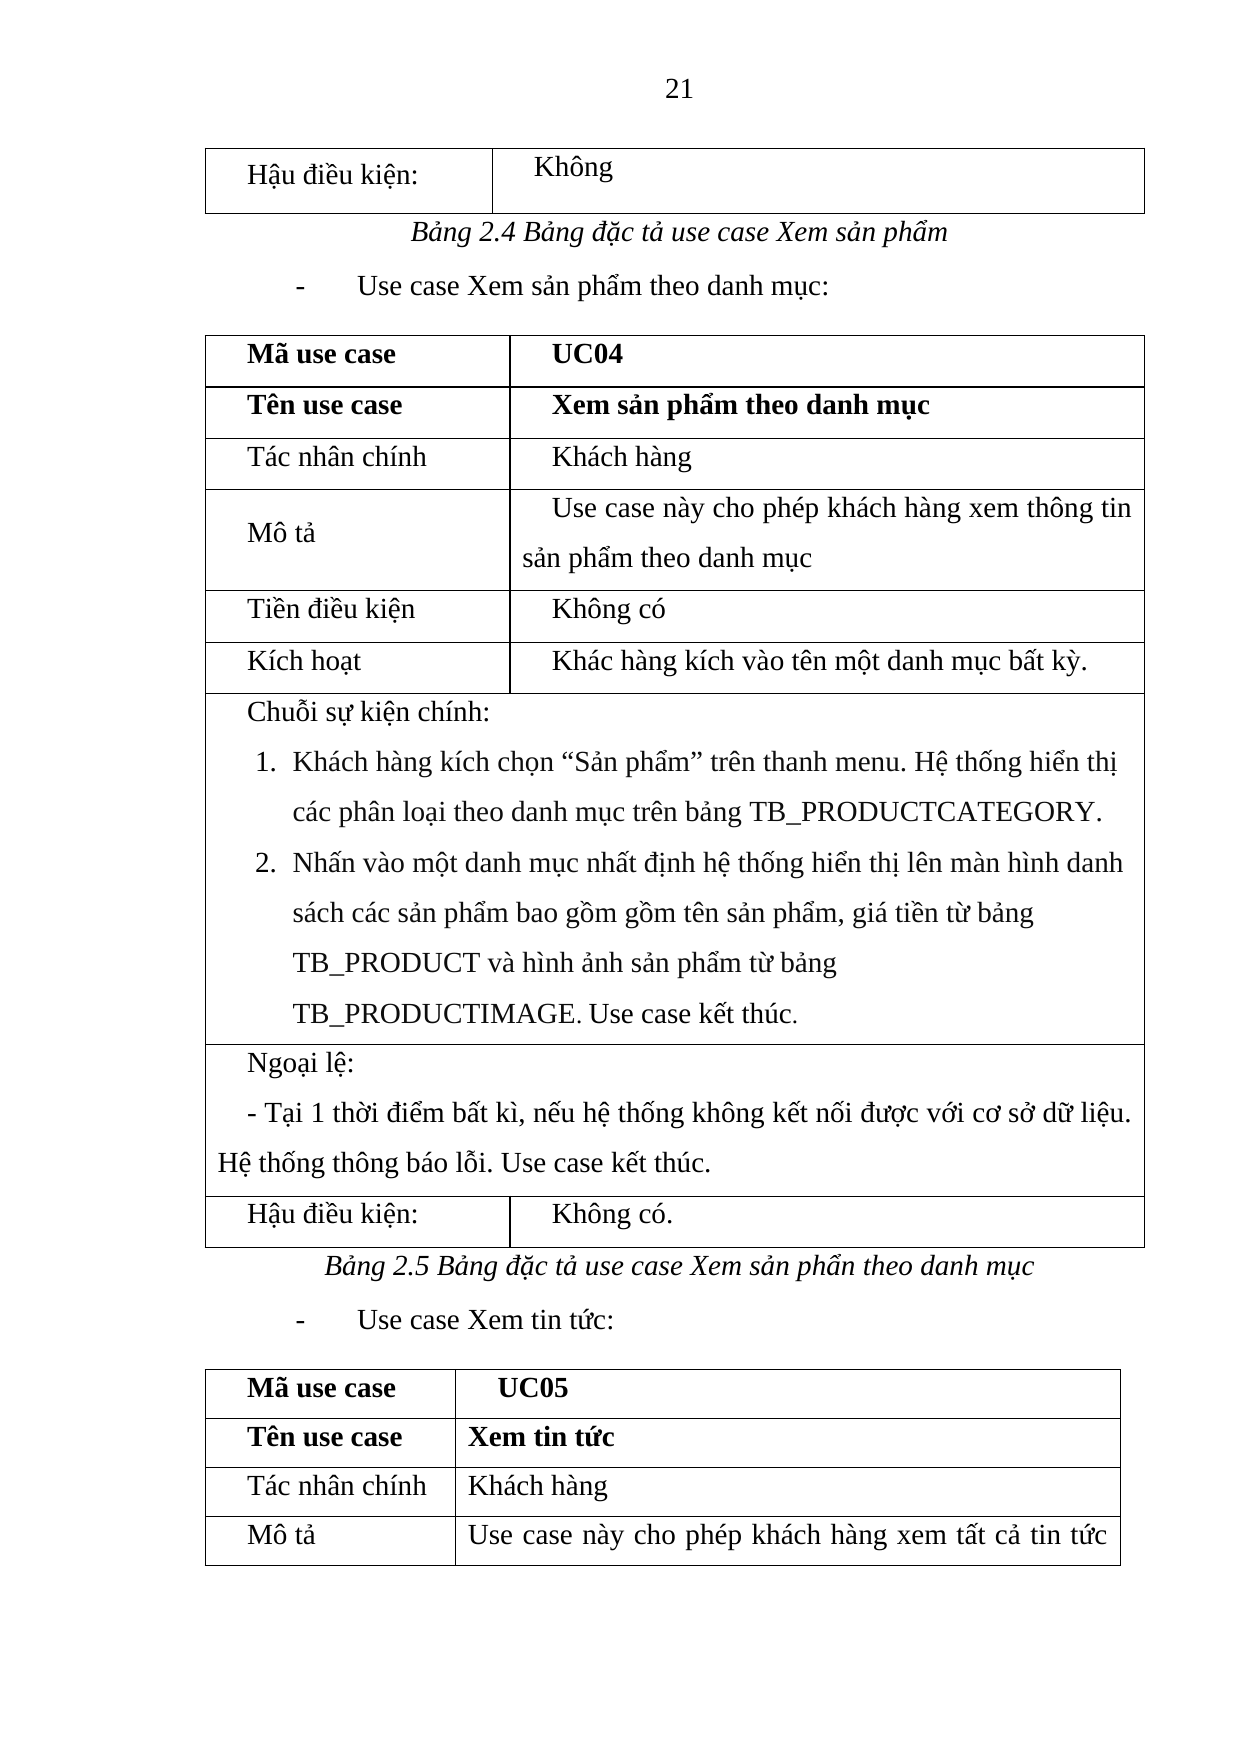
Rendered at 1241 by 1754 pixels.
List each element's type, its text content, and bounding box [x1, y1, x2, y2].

list Use case Xem tin tức: [266, 1302, 1122, 1336]
table_cell Hậu điều kiện: [206, 149, 492, 213]
table_cell Tên use case [206, 1419, 455, 1467]
table_header Mã use case [206, 1370, 455, 1418]
table_header Mã use case [206, 336, 509, 386]
table_cell Hậu điều kiện: [206, 1197, 509, 1247]
table_header UC04 [511, 336, 1144, 386]
list Use case Xem sản phẩm theo danh mục: [266, 268, 1122, 302]
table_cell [456, 1517, 1120, 1564]
text Bảng 2.5 Bảng đặc tả use case Xem sản phẩn theo danh mục [207, 1248, 1122, 1281]
table_cell Ngoại lệ: - Tại 1 thời điểm bất kì, nếu hệ thống không kết nối được với cơ sở dữ liệu. Hệ thống thông báo lỗi. Use case kết thúc. [206, 1045, 1144, 1196]
table_cell Chuỗi sự kiện chính: Khách hàng kích chọn “Sản phẩm” trên thanh menu. Hệ thống hiển thị các phân loại theo danh mục trên bảng TB_PRODUCTCATEGORY. Nhấn vào một danh mục nhất định hệ thống hiển thị lên màn hình danh sách các sản phẩm bao gồm gồm tên sản phẩm, giá tiền từ bảng TB_PRODUCT và hình ảnh sản phẩm từ bảng TB_PRODUCTIMAGE. Use case kết thúc. [206, 694, 1144, 1044]
text Bảng 2.4 Bảng đặc tả use case Xem sản phẩm [207, 214, 1122, 247]
table_cell Không có [511, 591, 1144, 642]
table_cell Tên use case [206, 388, 509, 438]
table_cell Khách hàng [511, 439, 1144, 489]
table_cell Xem sản phẩm theo danh mục [511, 388, 1144, 438]
table_cell Kích hoạt [206, 643, 509, 693]
table_cell Không có. [511, 1197, 1144, 1247]
table_cell Không [493, 149, 1144, 213]
table_cell Use case này cho phép khách hàng xem thông tin sản phẩm theo danh mục [511, 490, 1144, 590]
table_cell Mô tả [206, 1517, 455, 1564]
table_cell Xem tin tức [456, 1419, 1120, 1467]
table_header UC05 [456, 1370, 1120, 1418]
table_cell Khác hàng kích vào tên một danh mục bất kỳ. [511, 643, 1144, 693]
table_cell Tiền điều kiện [206, 591, 509, 642]
table_cell Tác nhân chính [206, 1468, 455, 1516]
table_cell Tác nhân chính [206, 439, 509, 489]
table_cell Mô tả [206, 490, 509, 590]
table_cell Khách hàng [456, 1468, 1120, 1516]
